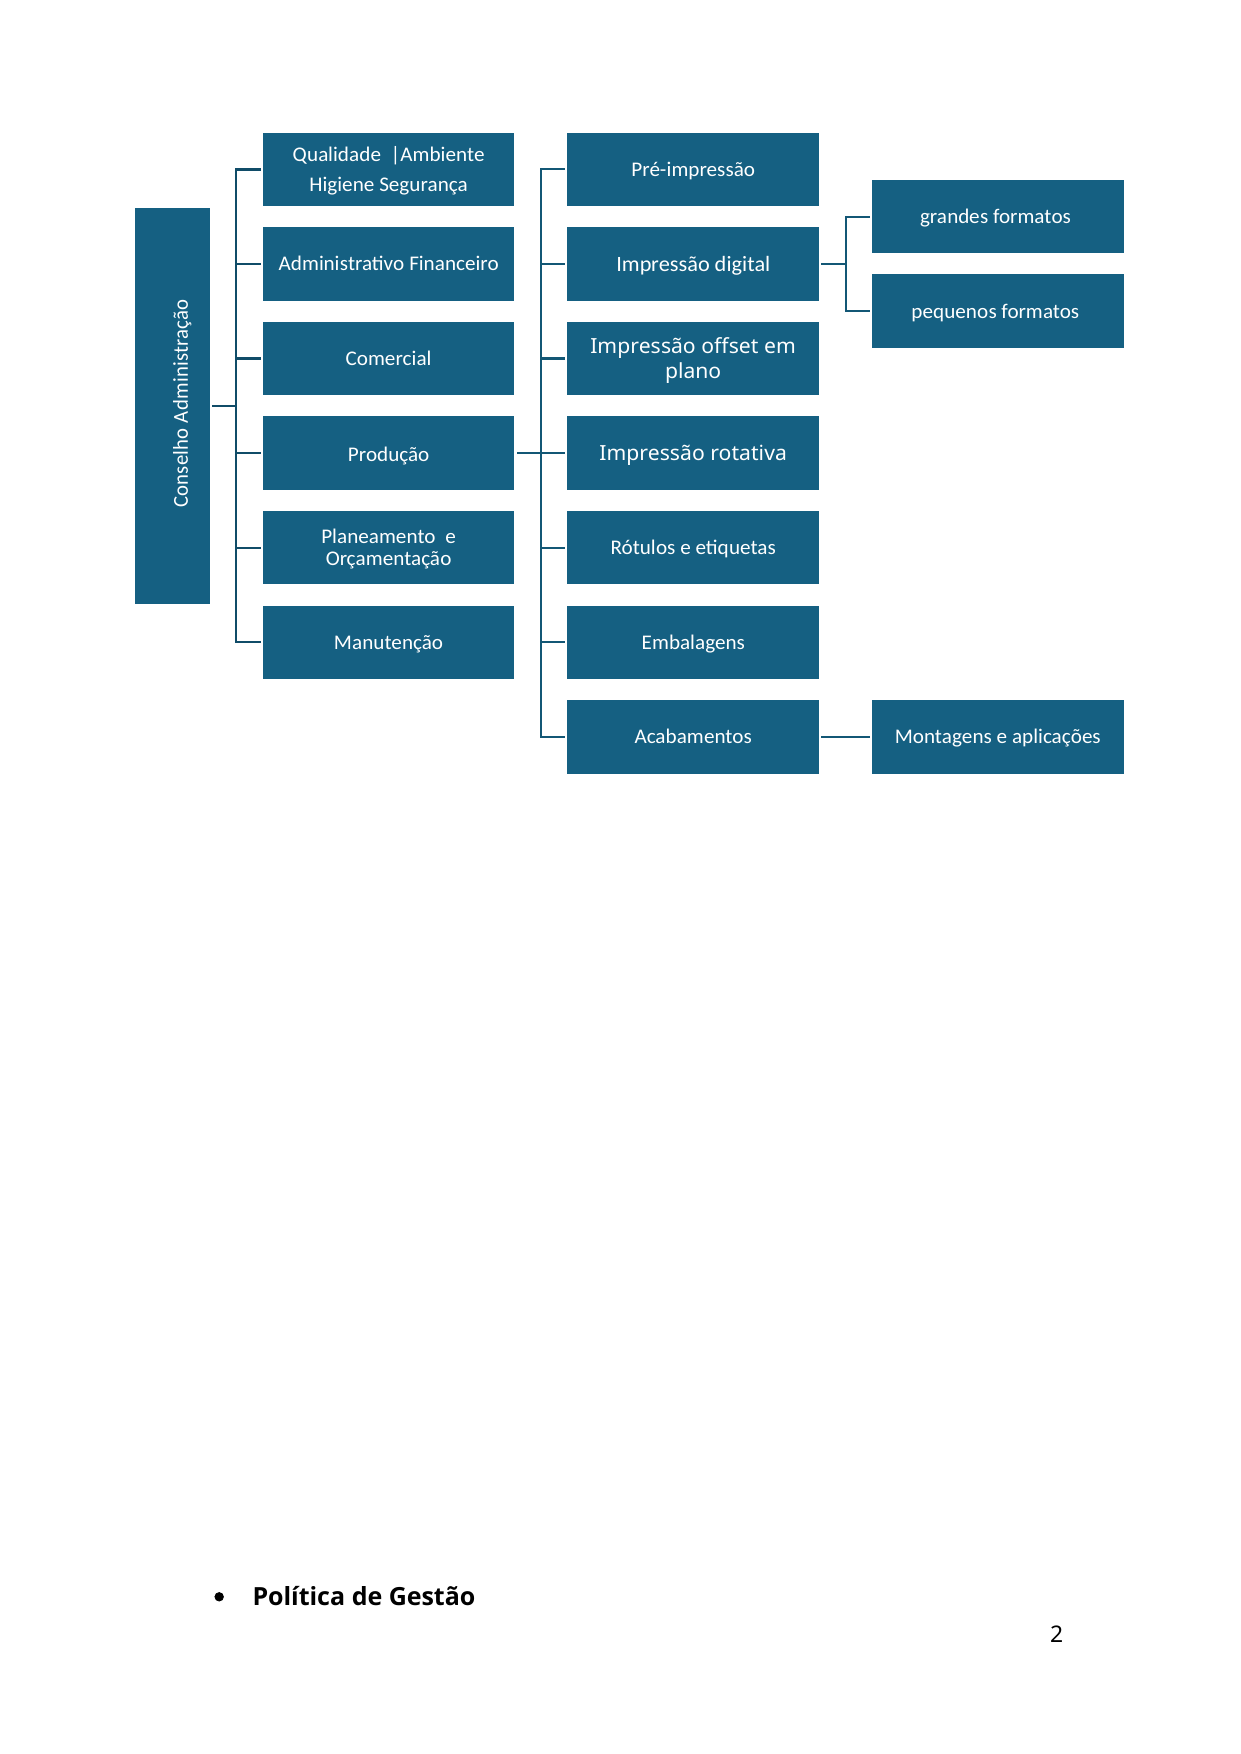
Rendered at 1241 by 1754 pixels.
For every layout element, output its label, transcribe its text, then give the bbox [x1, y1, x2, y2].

list Política de Gestão [215, 1579, 1063, 1613]
